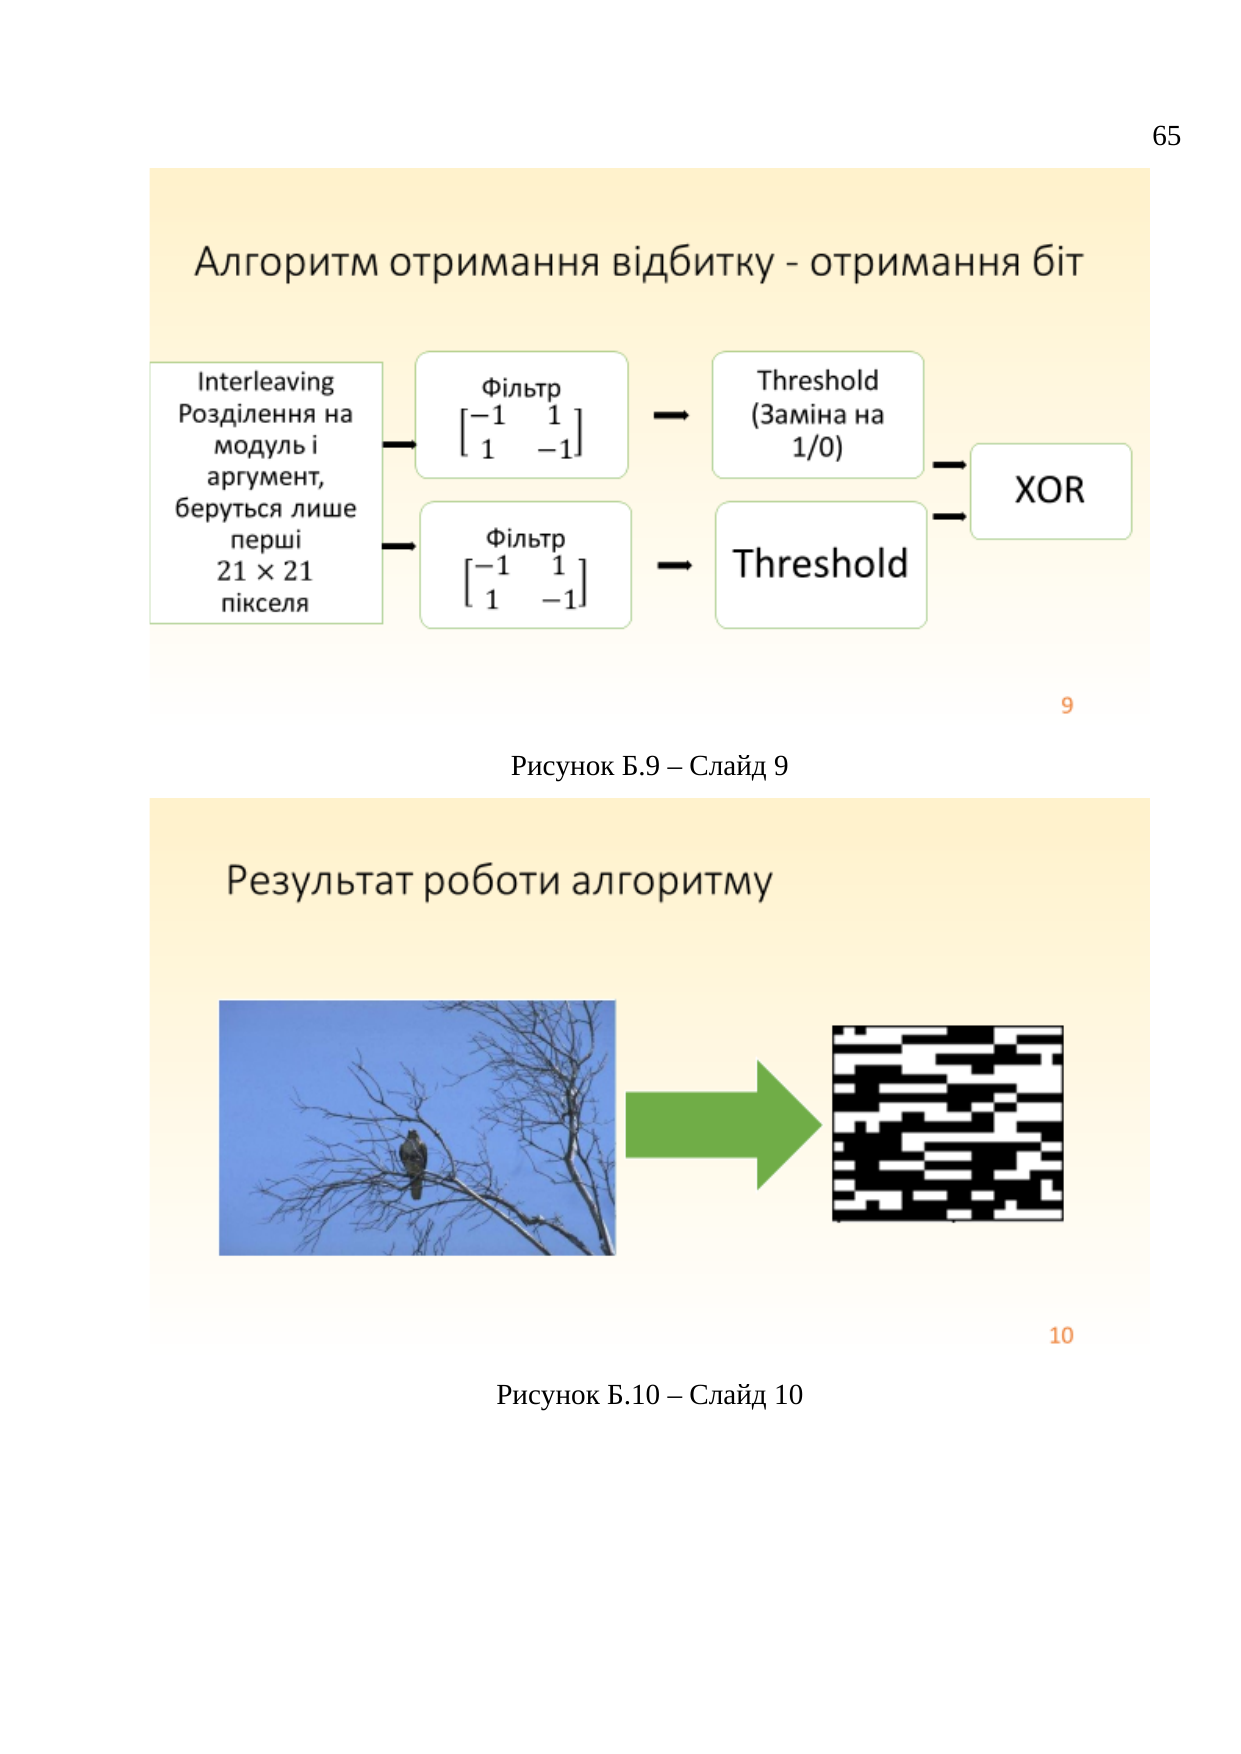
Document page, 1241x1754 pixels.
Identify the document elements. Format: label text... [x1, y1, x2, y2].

text Рисунок Б.9 – Слайд 9 [118, 748, 1181, 781]
picture [149, 798, 1150, 1361]
picture [149, 168, 1150, 731]
text Рисунок Б.10 – Слайд 10 [118, 1377, 1181, 1411]
